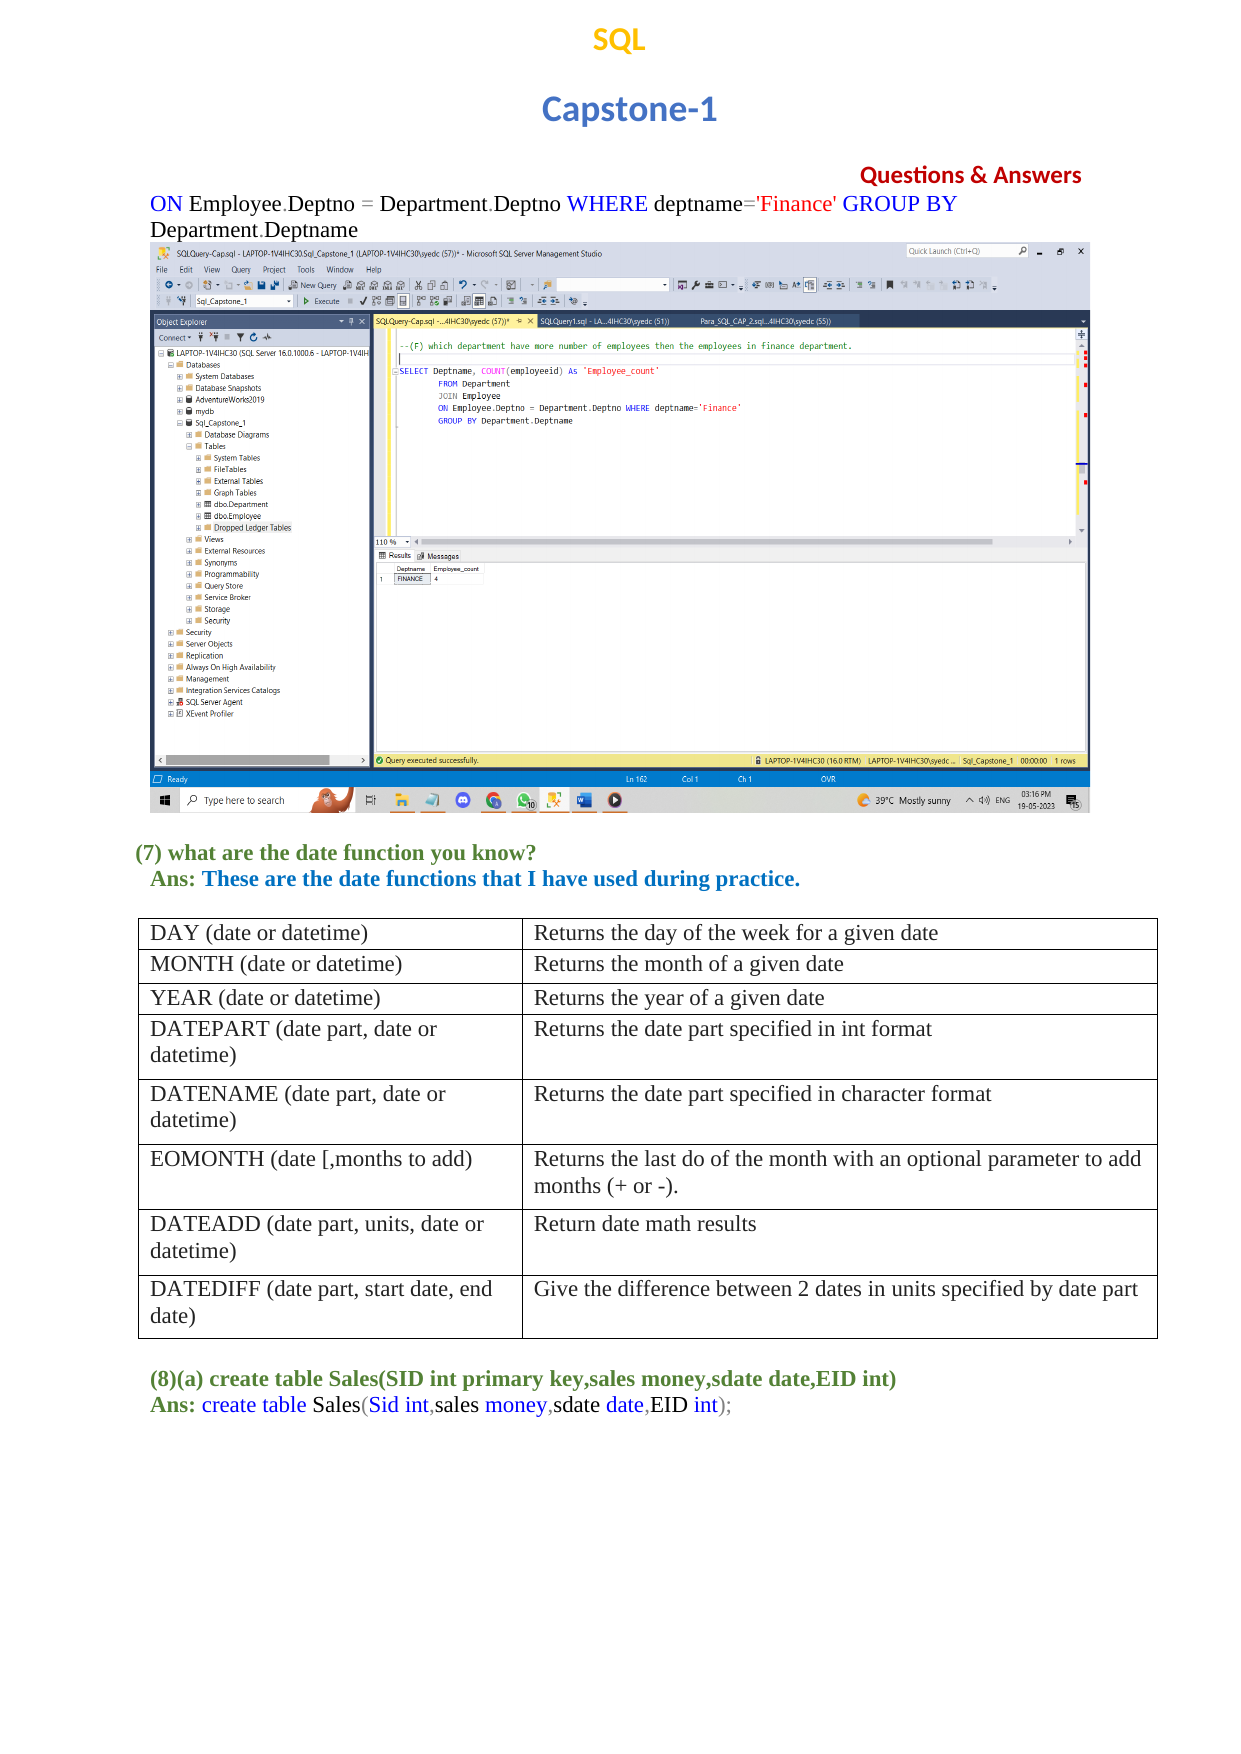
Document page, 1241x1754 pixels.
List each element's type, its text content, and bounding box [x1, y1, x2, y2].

text Ans: create table Sales(Sid int,sales money,sdate date,EID int); [150, 1391, 1124, 1418]
table_cell Returns the last do of the month with an optional parameter to add months (+ or -). [523, 1145, 1157, 1209]
text (7) what are the date function you know? [135, 839, 1124, 865]
table_cell Returns the month of a given date [523, 950, 1157, 983]
table_cell Returns the date part specified in int format [523, 1015, 1157, 1079]
table_cell Give the difference between 2 dates in units specified by date part [523, 1276, 1157, 1338]
table_cell DATEDIFF (date part, start date, end date) [139, 1276, 522, 1338]
table_cell Return date math results [523, 1210, 1157, 1274]
table_cell DATENAME (date part, date or datetime) [139, 1080, 522, 1144]
table_cell DATEADD (date part, units, date or datetime) [139, 1210, 522, 1274]
text ON Employee.Deptno = Department.Deptno WHERE deptname='Finance' GROUP BY Department.Deptname [150, 190, 1090, 242]
table_cell YEAR (date or datetime) [139, 984, 522, 1014]
table_cell EOMONTH (date [,months to add) [139, 1145, 522, 1209]
table_cell MONTH (date or datetime) [139, 950, 522, 983]
picture [150, 242, 1091, 813]
table_header DAY (date or datetime) [139, 919, 522, 949]
table_cell DATEPART (date part, date or datetime) [139, 1015, 522, 1079]
text (8)(a) create table Sales(SID int primary key,sales money,sdate date,EID int) [150, 1365, 1124, 1391]
table_cell Returns the date part specified in character format [523, 1080, 1157, 1144]
table_header Returns the day of the week for a given date [523, 919, 1157, 949]
text Ans: These are the date functions that I have used during practice. [150, 865, 1090, 891]
table_cell Returns the year of a given date [523, 984, 1157, 1014]
